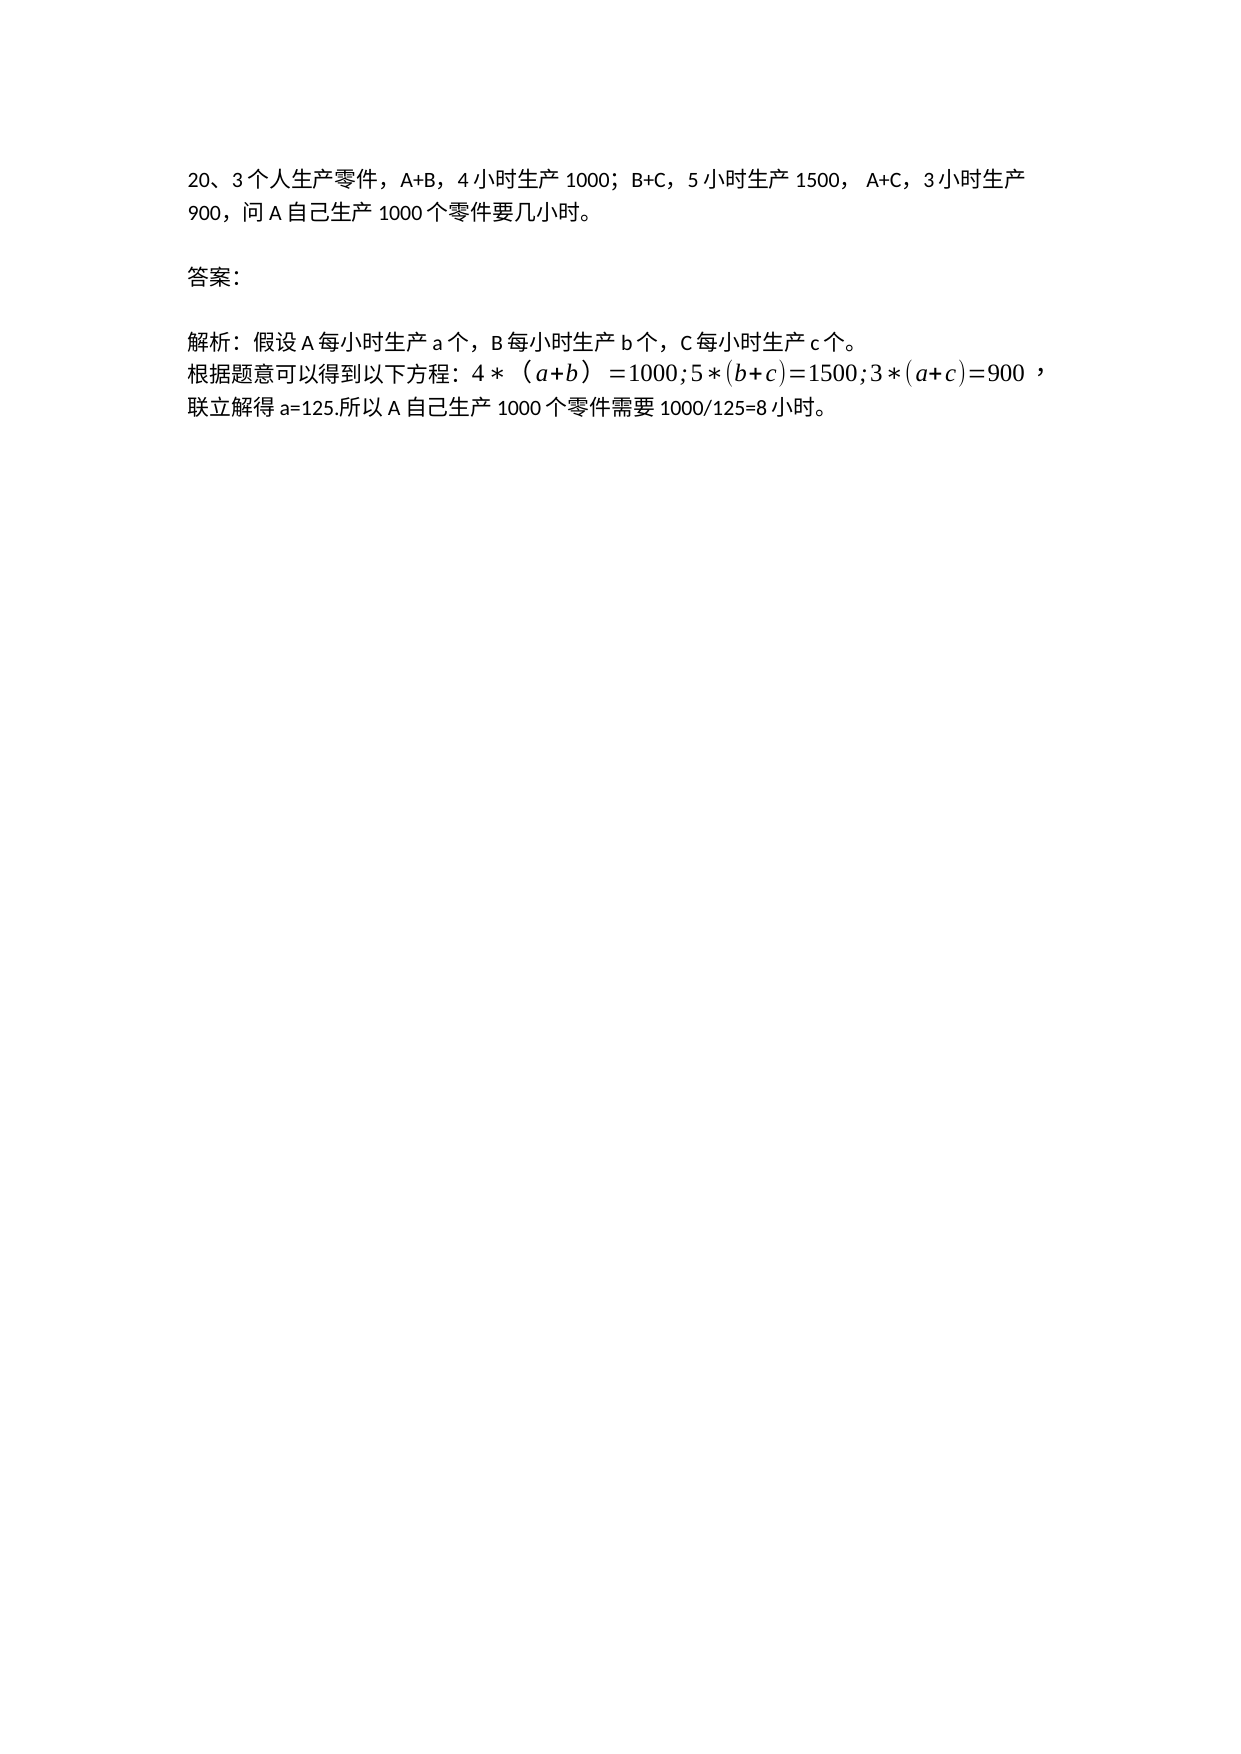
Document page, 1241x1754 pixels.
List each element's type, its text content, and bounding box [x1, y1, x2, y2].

text 解析：假设A每小时生产a个，B每小时生产b个，C每小时生产c个。 [187, 324, 1053, 357]
text 根据题意可以得到以下方程：联立解得a=125.所以A自己生产1000个零件需要1000/125=8小时。 [187, 357, 1053, 422]
text 20、3个人生产零件，A+B，4小时生产1000；B+C，5小时生产1500， A+C，3小时生产900，问A自己生产1000个零件要几小时。 [187, 162, 1053, 227]
text 答案： [187, 259, 1053, 292]
